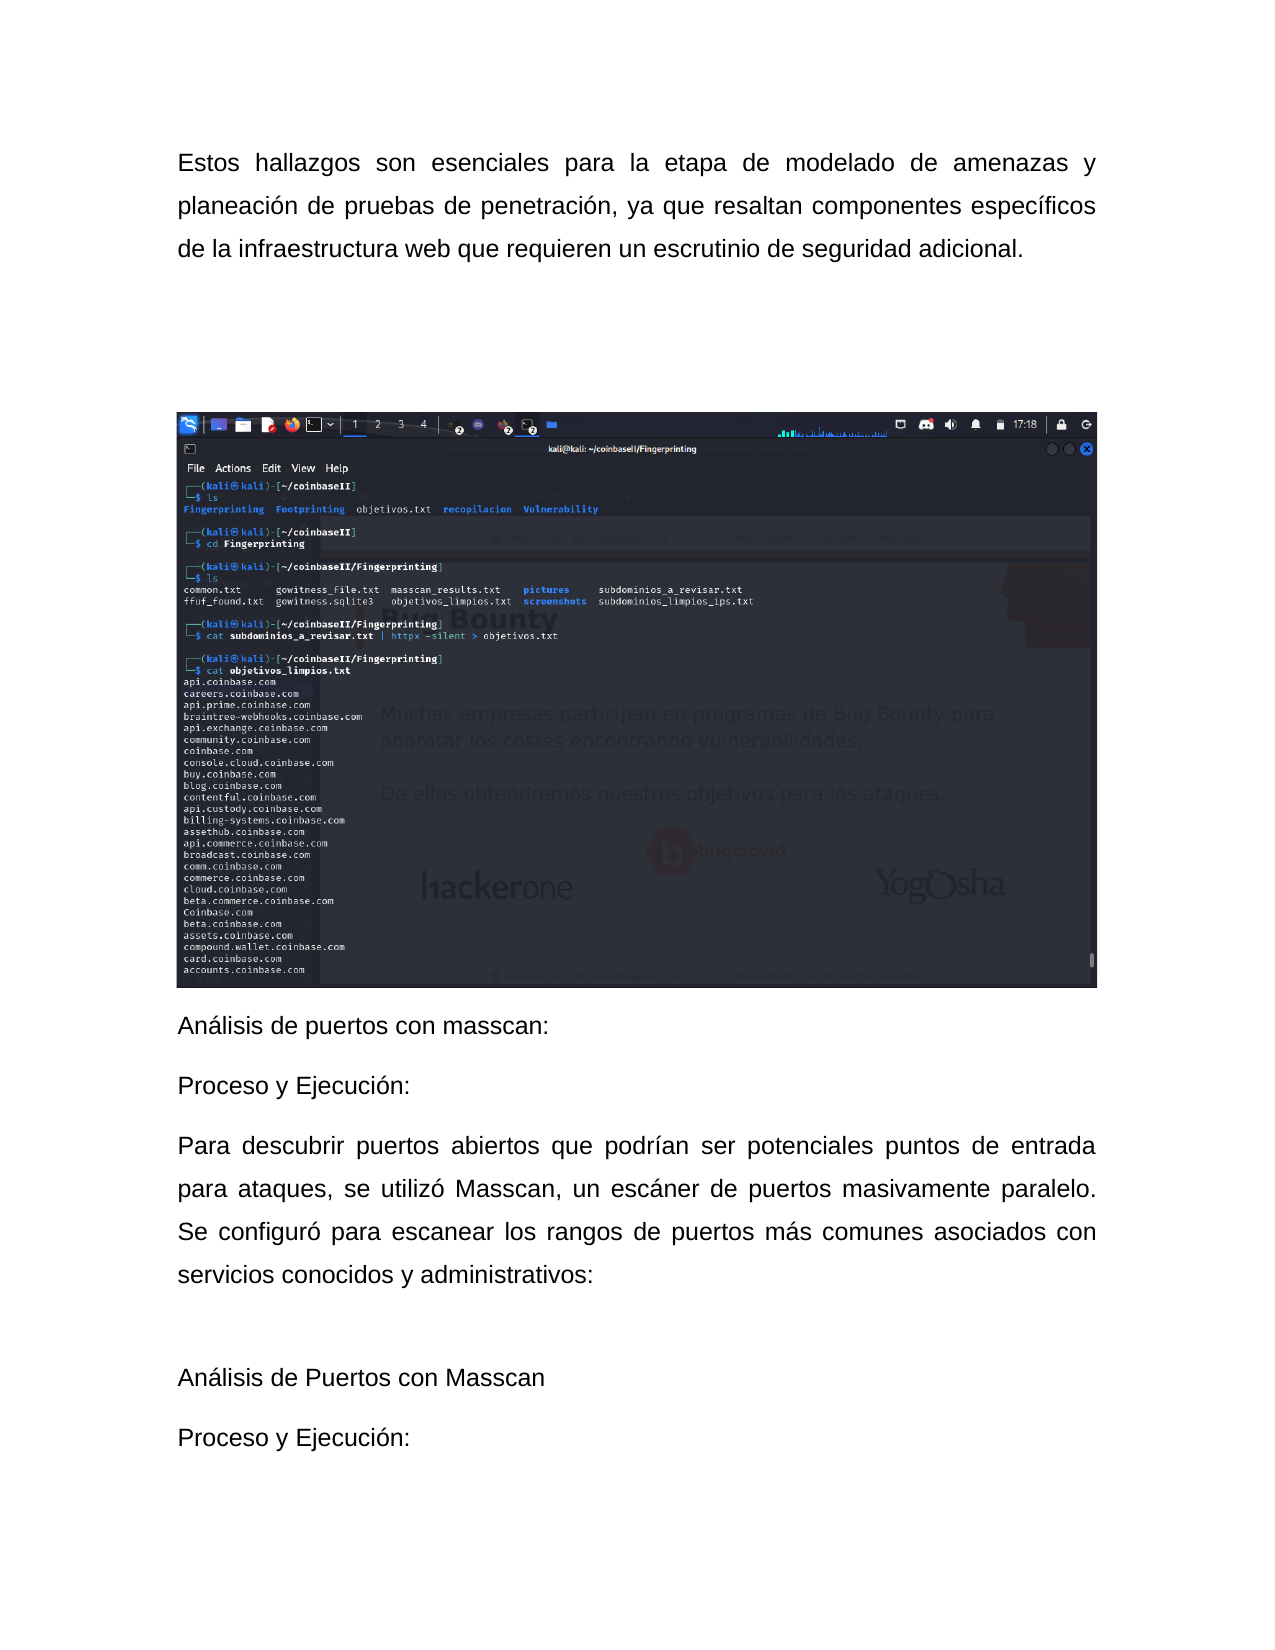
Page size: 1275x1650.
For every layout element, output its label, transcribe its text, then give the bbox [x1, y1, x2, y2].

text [177, 1131, 1098, 1289]
text Análisis de puertos con masscan: [177, 1011, 1098, 1040]
text Análisis de Puertos con Masscan [177, 1320, 1098, 1392]
picture [176, 412, 1098, 988]
text Proceso y Ejecución: [177, 1423, 1098, 1452]
text Proceso y Ejecución: [177, 1071, 1098, 1100]
text Estos hallazgos son esenciales para la etapa de modelado de amenazas y planeación de pruebas de penetración, ya que resaltan componentes específicos de la infraestructura web que requieren un escrutinio de seguridad adicional. [177, 148, 1098, 263]
